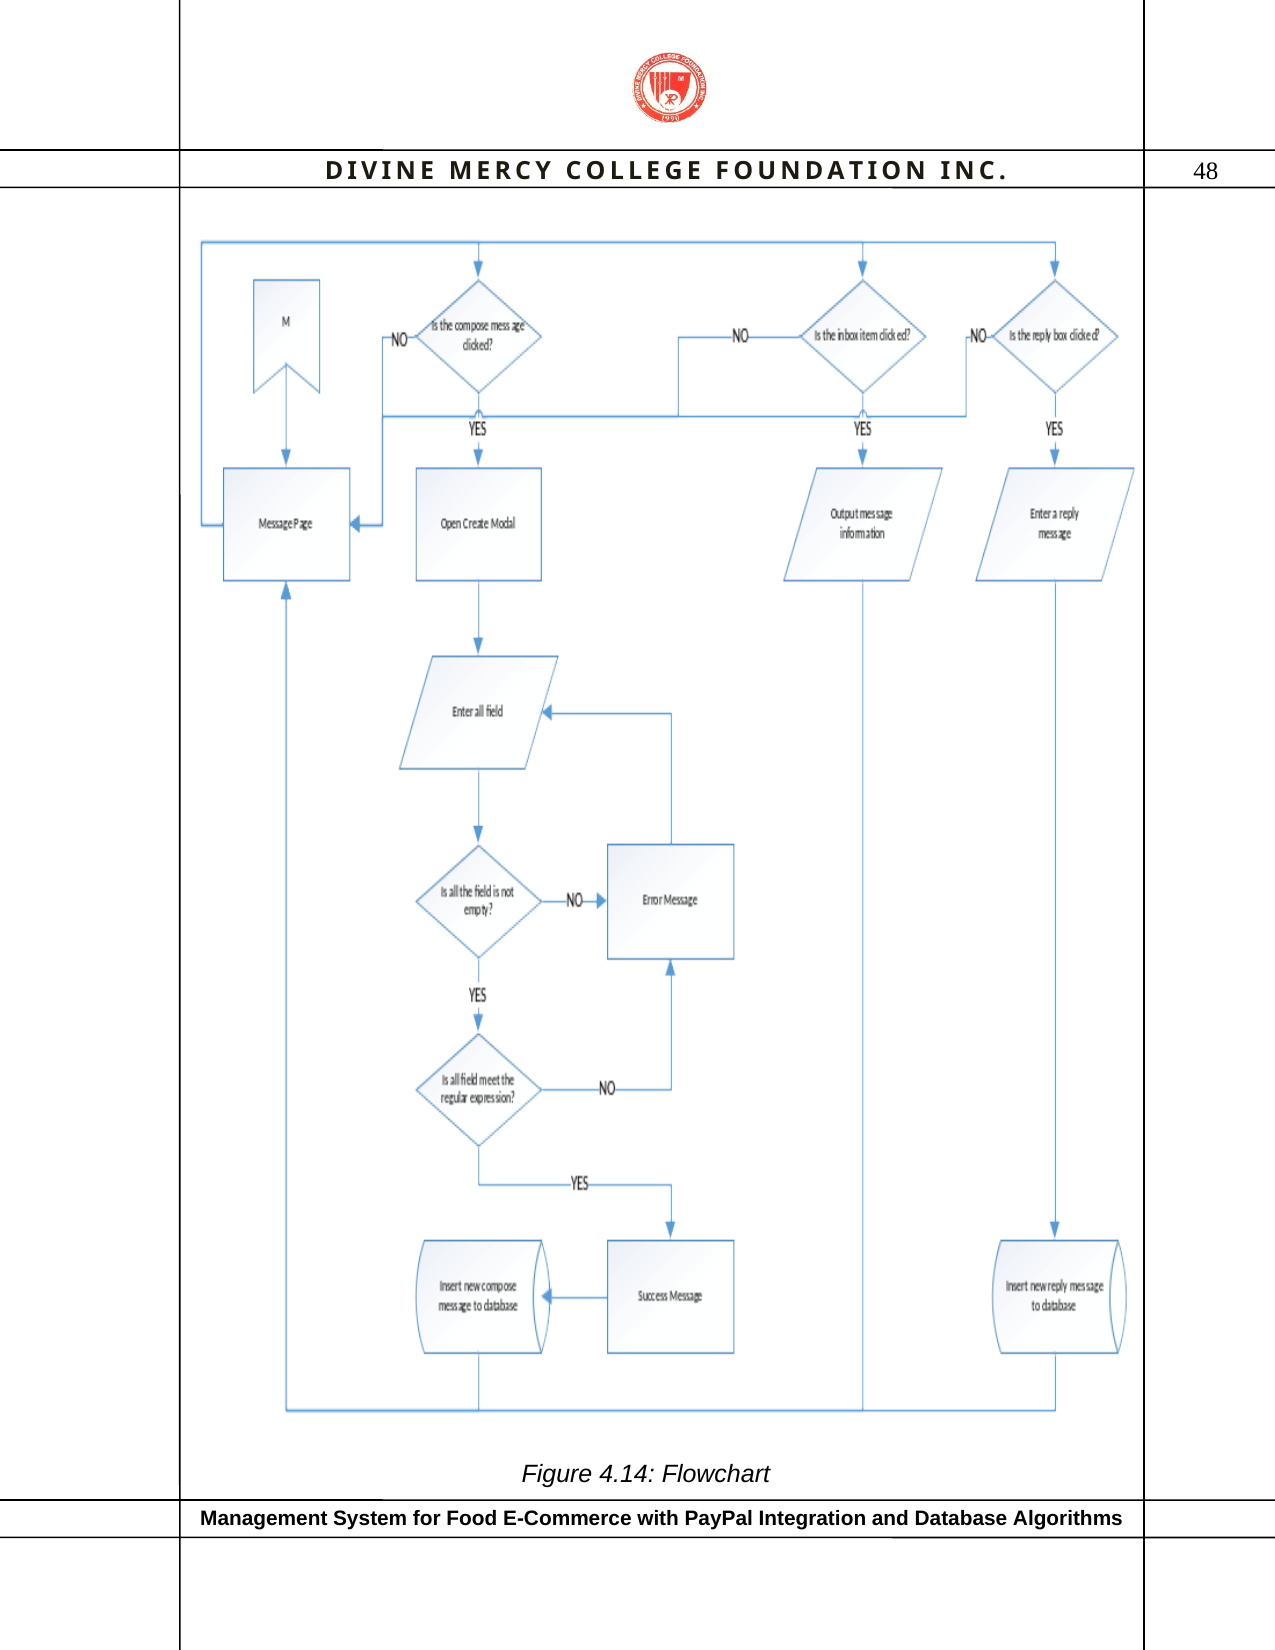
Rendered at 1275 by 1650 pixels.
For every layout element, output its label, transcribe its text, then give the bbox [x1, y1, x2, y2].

text Figure 4.14: Flowchart [187, 1459, 1106, 1487]
picture [632, 52, 709, 123]
